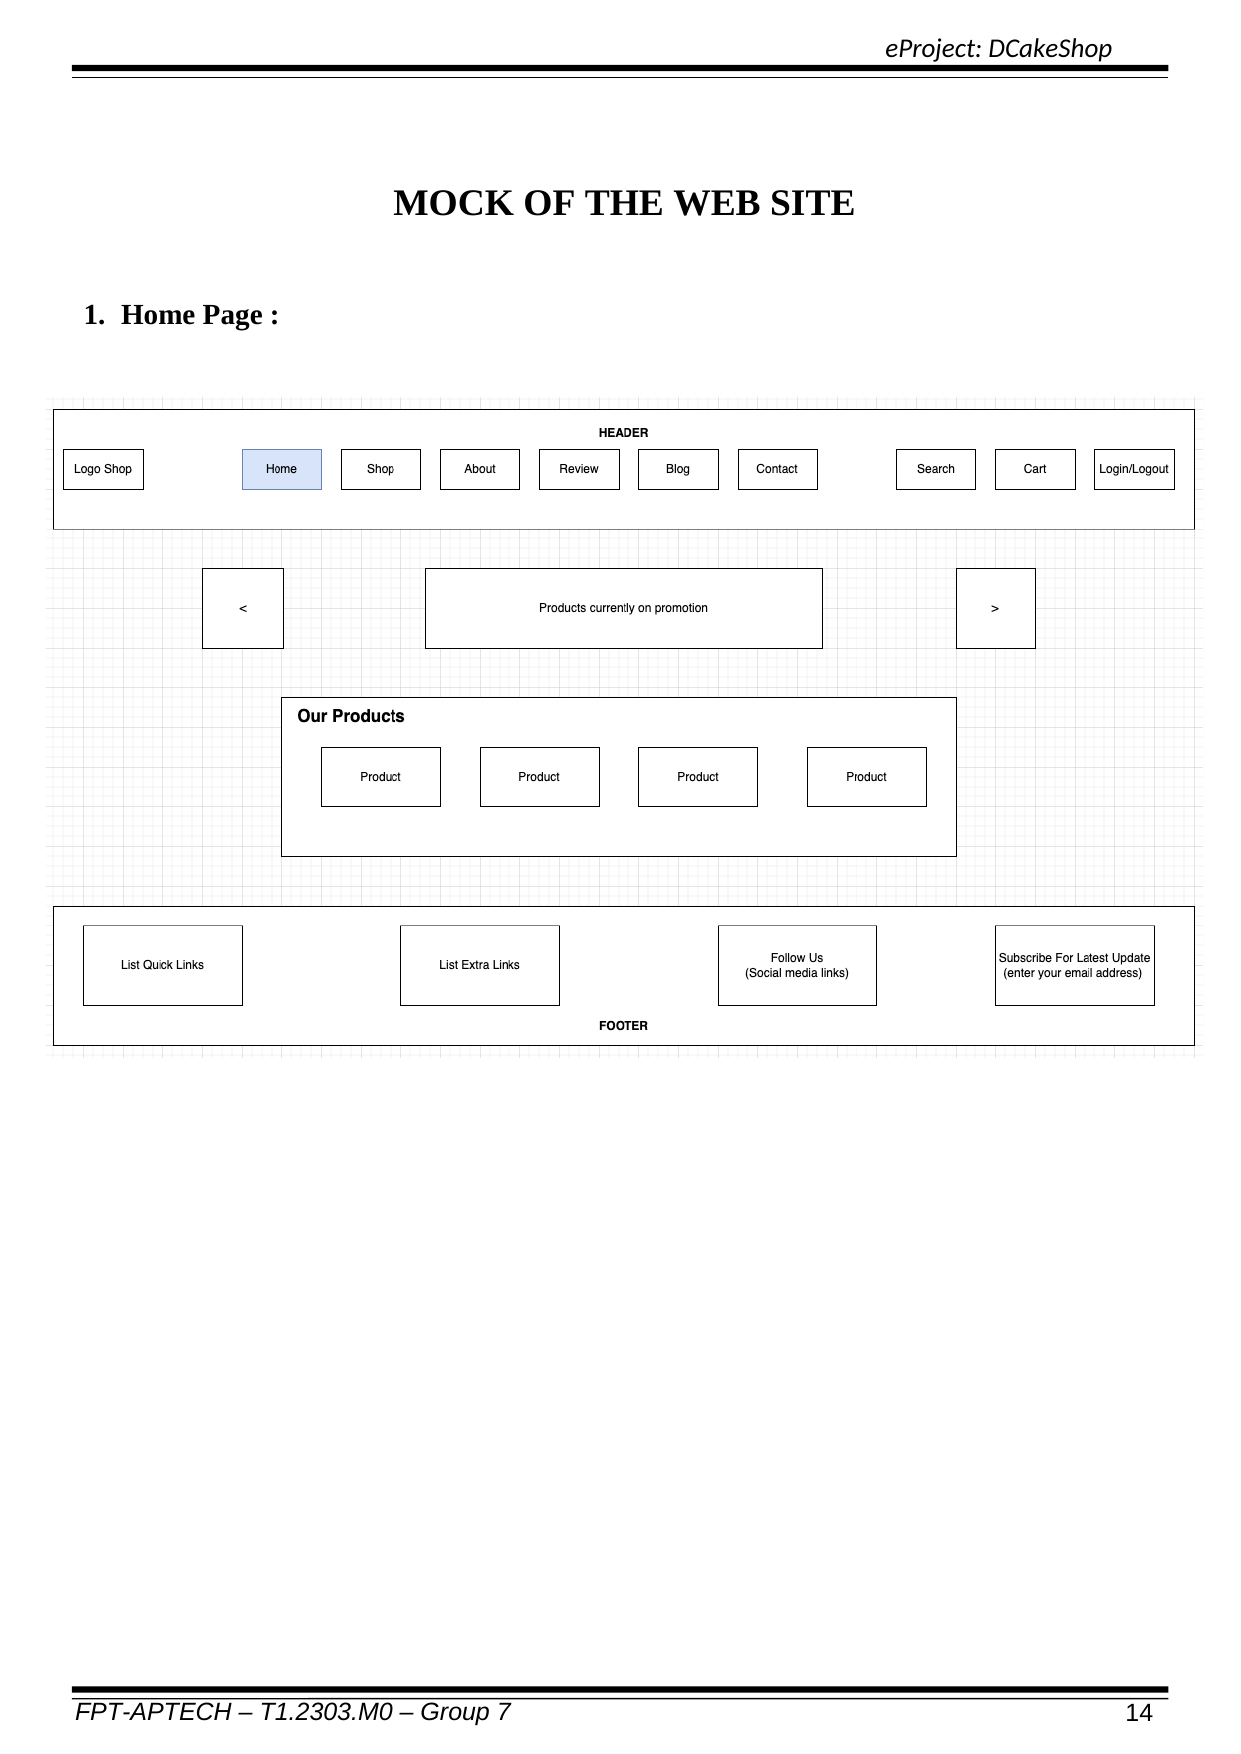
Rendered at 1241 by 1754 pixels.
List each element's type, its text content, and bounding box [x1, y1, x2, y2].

picture [45, 397, 1204, 1058]
subtitle MOCK OF THE WEB SITE [46, 180, 1203, 223]
list Home Page : [83, 297, 1203, 331]
